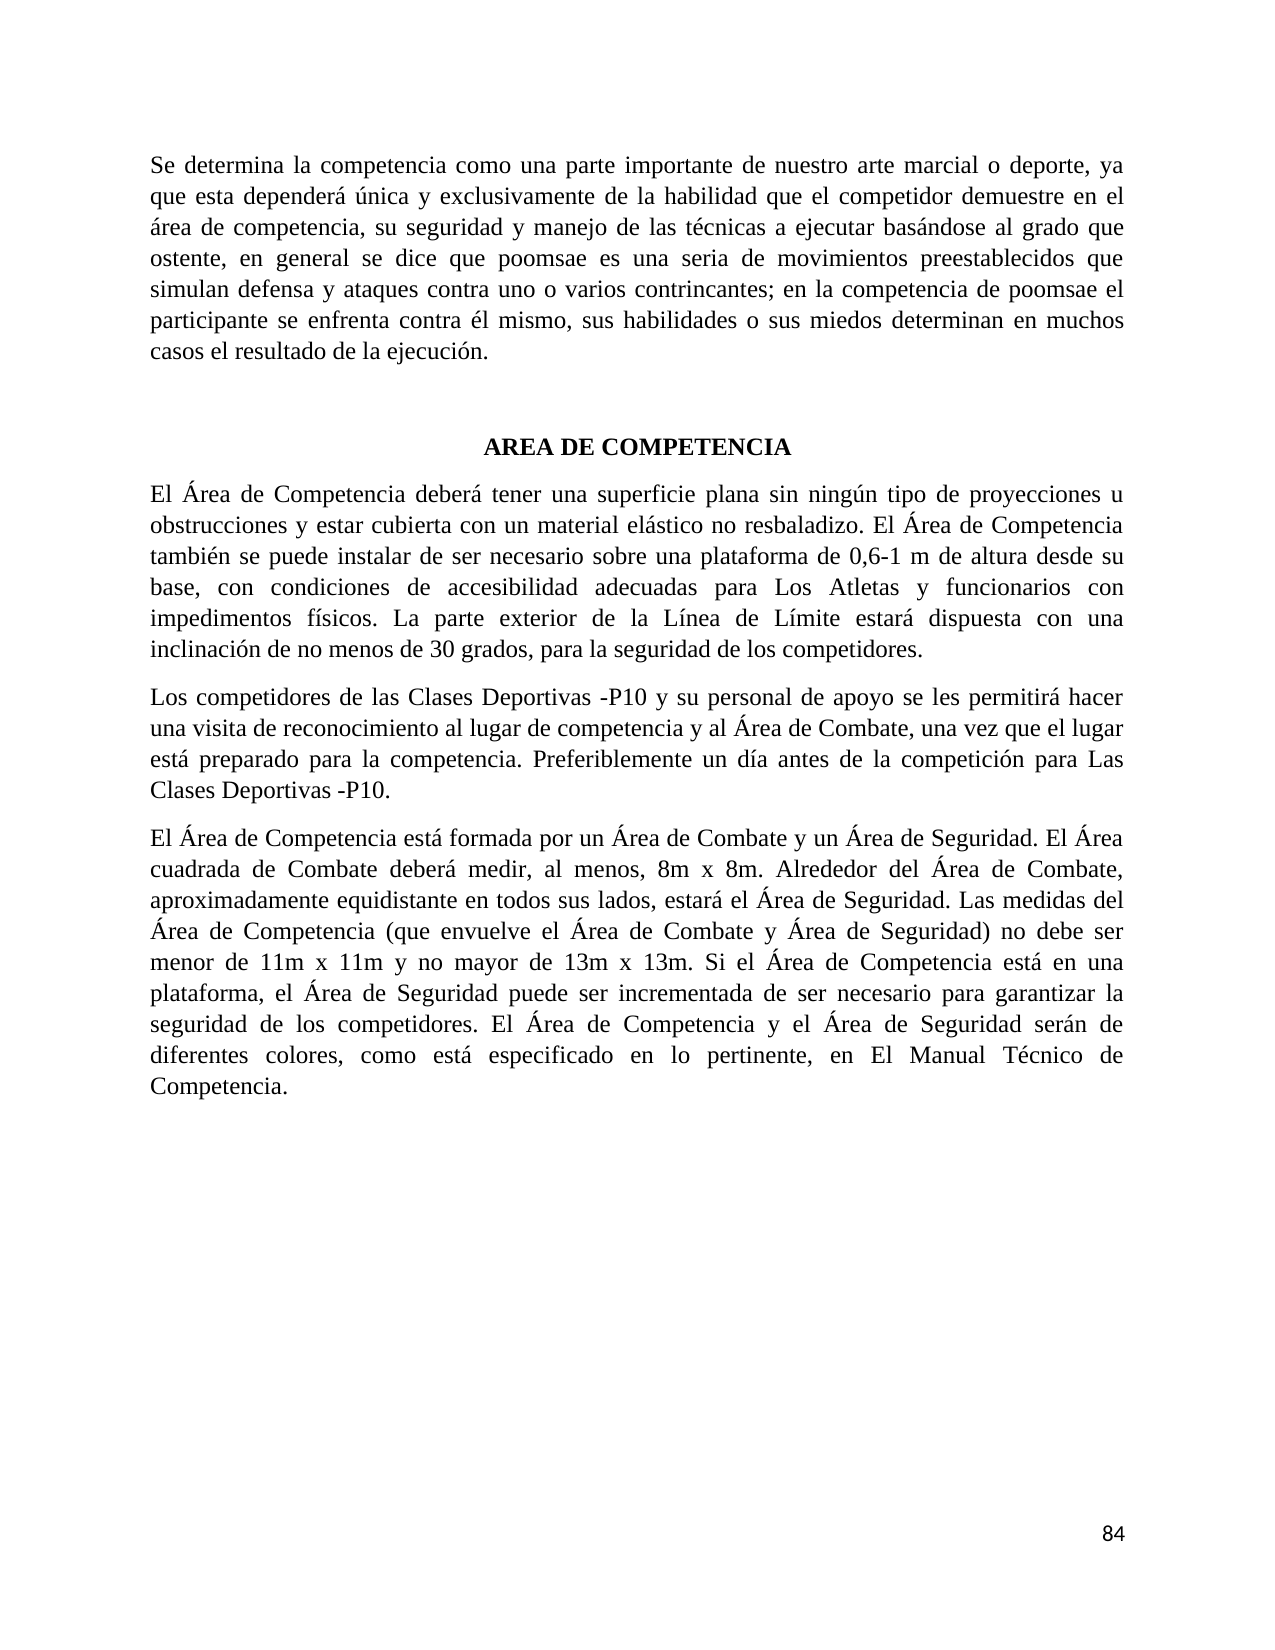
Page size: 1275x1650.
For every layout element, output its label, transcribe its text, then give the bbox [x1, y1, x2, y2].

text Se determina la competencia como una parte importante de nuestro arte marcial o deporte, ya que esta dependerá única y exclusivamente de la habilidad que el competidor demuestre en el área de competencia, su seguridad y manejo de las técnicas a ejecutar basándose al grado que ostente, en general se dice que poomsae es una seria de movimientos preestablecidos que simulan defensa y ataques contra uno o varios contrincantes; en la competencia de poomsae el participante se enfrenta contra él mismo, sus habilidades o sus miedos determinan en muchos casos el resultado de la ejecución. [150, 150, 1125, 365]
text Los competidores de las Clases Deportivas -P10 y su personal de apoyo se les permitirá hacer una visita de reconocimiento al lugar de competencia y al Área de Combate, una vez que el lugar está preparado para la competencia. Preferiblemente un día antes de la competición para Las Clases Deportivas -P10. [150, 682, 1125, 804]
text El Área de Competencia deberá tener una superficie plana sin ningún tipo de proyecciones u obstrucciones y estar cubierta con un material elástico no resbaladizo. El Área de Competencia también se puede instalar de ser necesario sobre una plataforma de 0,6-1 m de altura desde su base, con condiciones de accesibilidad adecuadas para Los Atletas y funcionarios con impedimentos físicos. La parte exterior de la Línea de Límite estará dispuesta con una inclinación de no menos de 30 grados, para la seguridad de los competidores. [150, 479, 1125, 663]
text El Área de Competencia está formada por un Área de Combate y un Área de Seguridad. El Área cuadrada de Combate deberá medir, al menos, 8m x 8m. Alrededor del Área de Combate, aproximadamente equidistante en todos sus lados, estará el Área de Seguridad. Las medidas del Área de Competencia (que envuelve el Área de Combate y Área de Seguridad) no debe ser menor de 11m x 11m y no mayor de 13m x 13m. Si el Área de Competencia está en una plataforma, el Área de Seguridad puede ser incrementada de ser necesario para garantizar la seguridad de los competidores. El Área de Competencia y el Área de Seguridad serán de diferentes colores, como está especificado en lo pertinente, en El Manual Técnico de Competencia. [150, 823, 1125, 1100]
text AREA DE COMPETENCIA [150, 432, 1125, 460]
